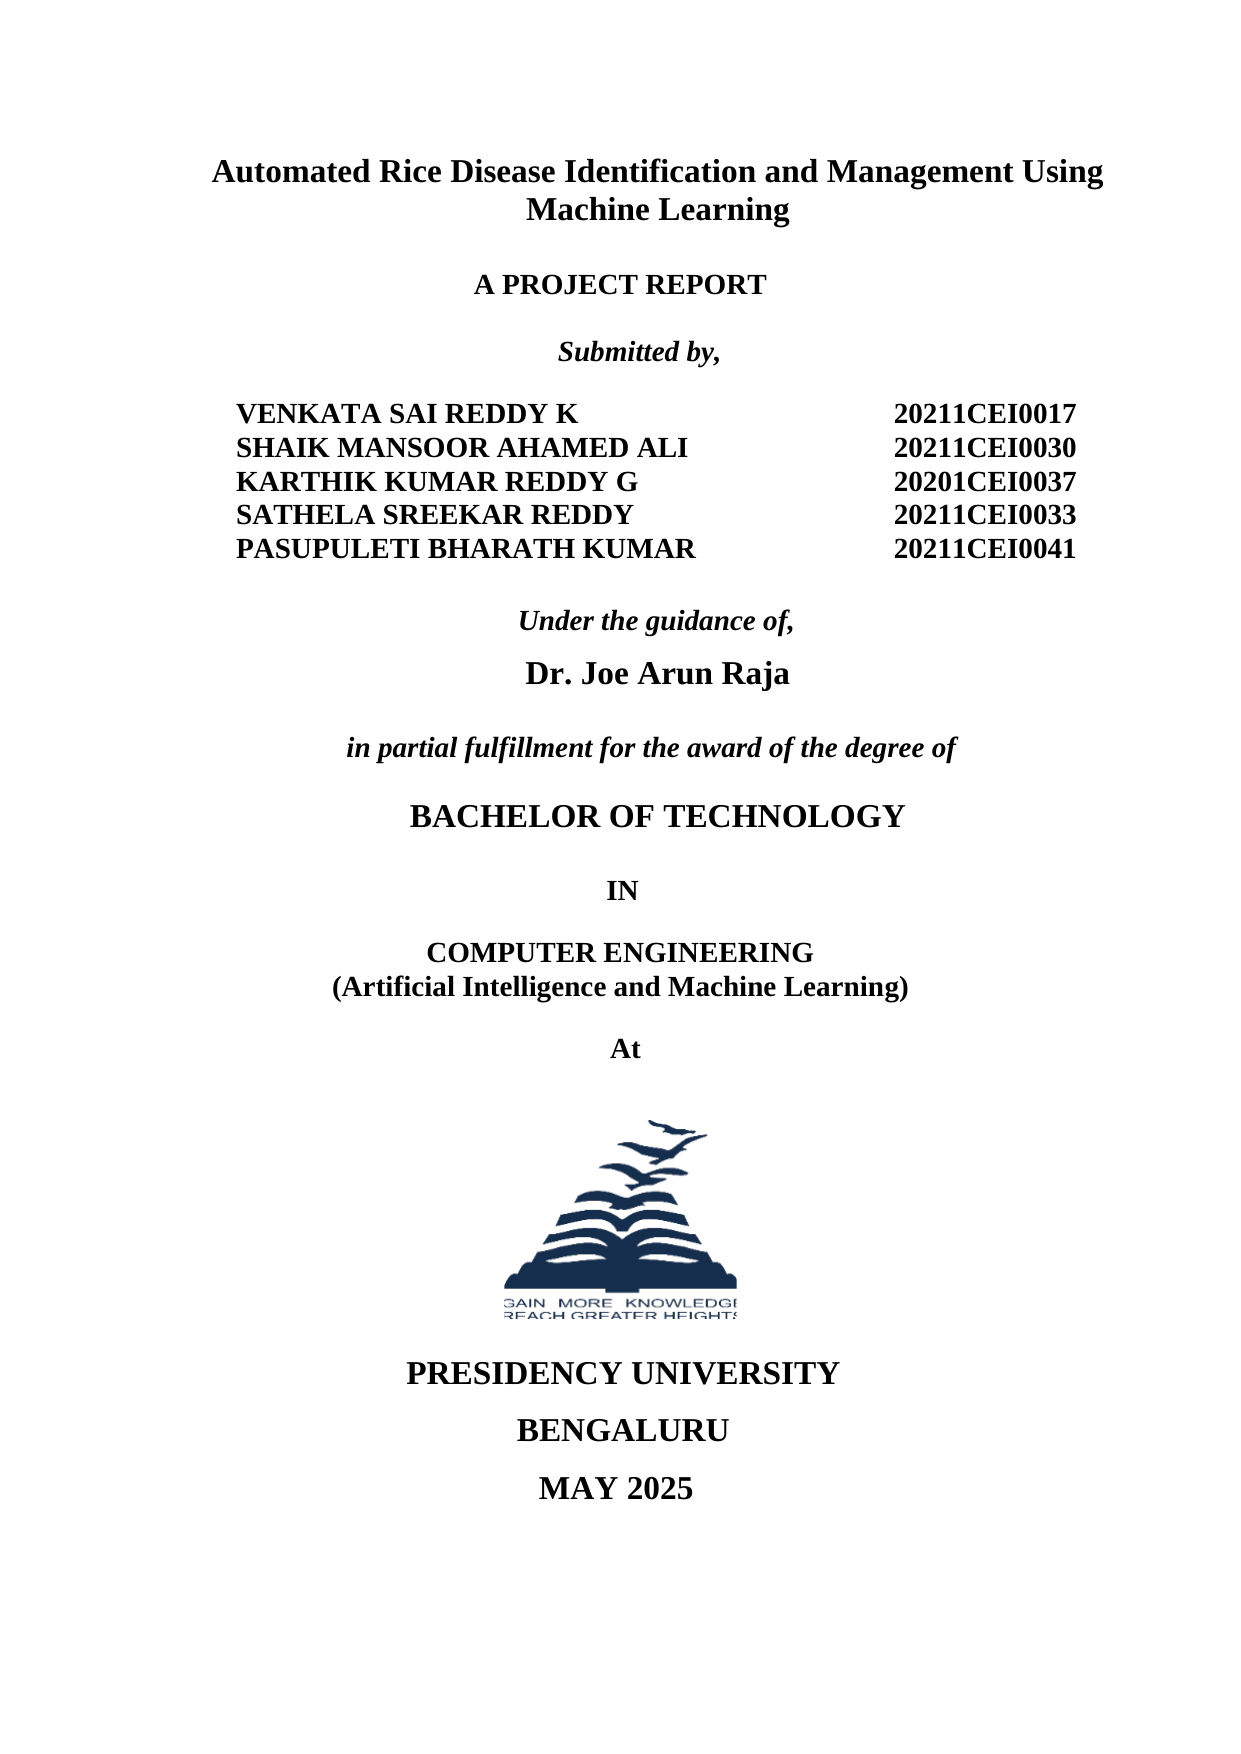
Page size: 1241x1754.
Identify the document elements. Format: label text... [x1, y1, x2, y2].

subtitle Under the guidance of, [117, 603, 1128, 636]
text PRESIDENCY UNIVERSITY [144, 1353, 1102, 1391]
subtitle A PROJECT REPORT [112, 267, 1128, 301]
text MAY 2025 [117, 1468, 1107, 1506]
table_cell 20201CEI0037 [732, 464, 1239, 497]
table_cell 20211CEI0030 [732, 430, 1239, 464]
text At [122, 1031, 1128, 1065]
text Submitted by, [154, 334, 1128, 368]
table_cell SHAIK MANSOOR AHAMED ALI [225, 430, 732, 464]
text IN [117, 873, 1128, 907]
table_cell 20211CEI0041 [732, 531, 1239, 564]
text in partial fulfillment for the award of the degree of [277, 730, 968, 763]
text Dr. Joe Arun Raja [112, 653, 1128, 691]
text COMPUTER ENGINEERING [112, 936, 1128, 969]
text BENGALURU [144, 1411, 1102, 1449]
table_cell PASUPULETI BHARATH KUMAR [225, 531, 732, 564]
table_header VENKATA SAI REDDY K [225, 397, 732, 430]
text (Artificial Intelligence and Machine Learning) [112, 969, 1128, 1003]
table_cell SATHELA SREEKAR REDDY [225, 497, 732, 531]
text BACHELOR OF TECHNOLOGY [117, 797, 1128, 835]
table_cell KARTHIK KUMAR REDDY G [225, 464, 732, 497]
picture [502, 1120, 737, 1317]
text Automated Rice Disease Identification and Management Using Machine Learning [187, 151, 1128, 228]
table_cell 20211CEI0033 [732, 497, 1239, 531]
table_header 20211CEI0017 [732, 397, 1239, 430]
